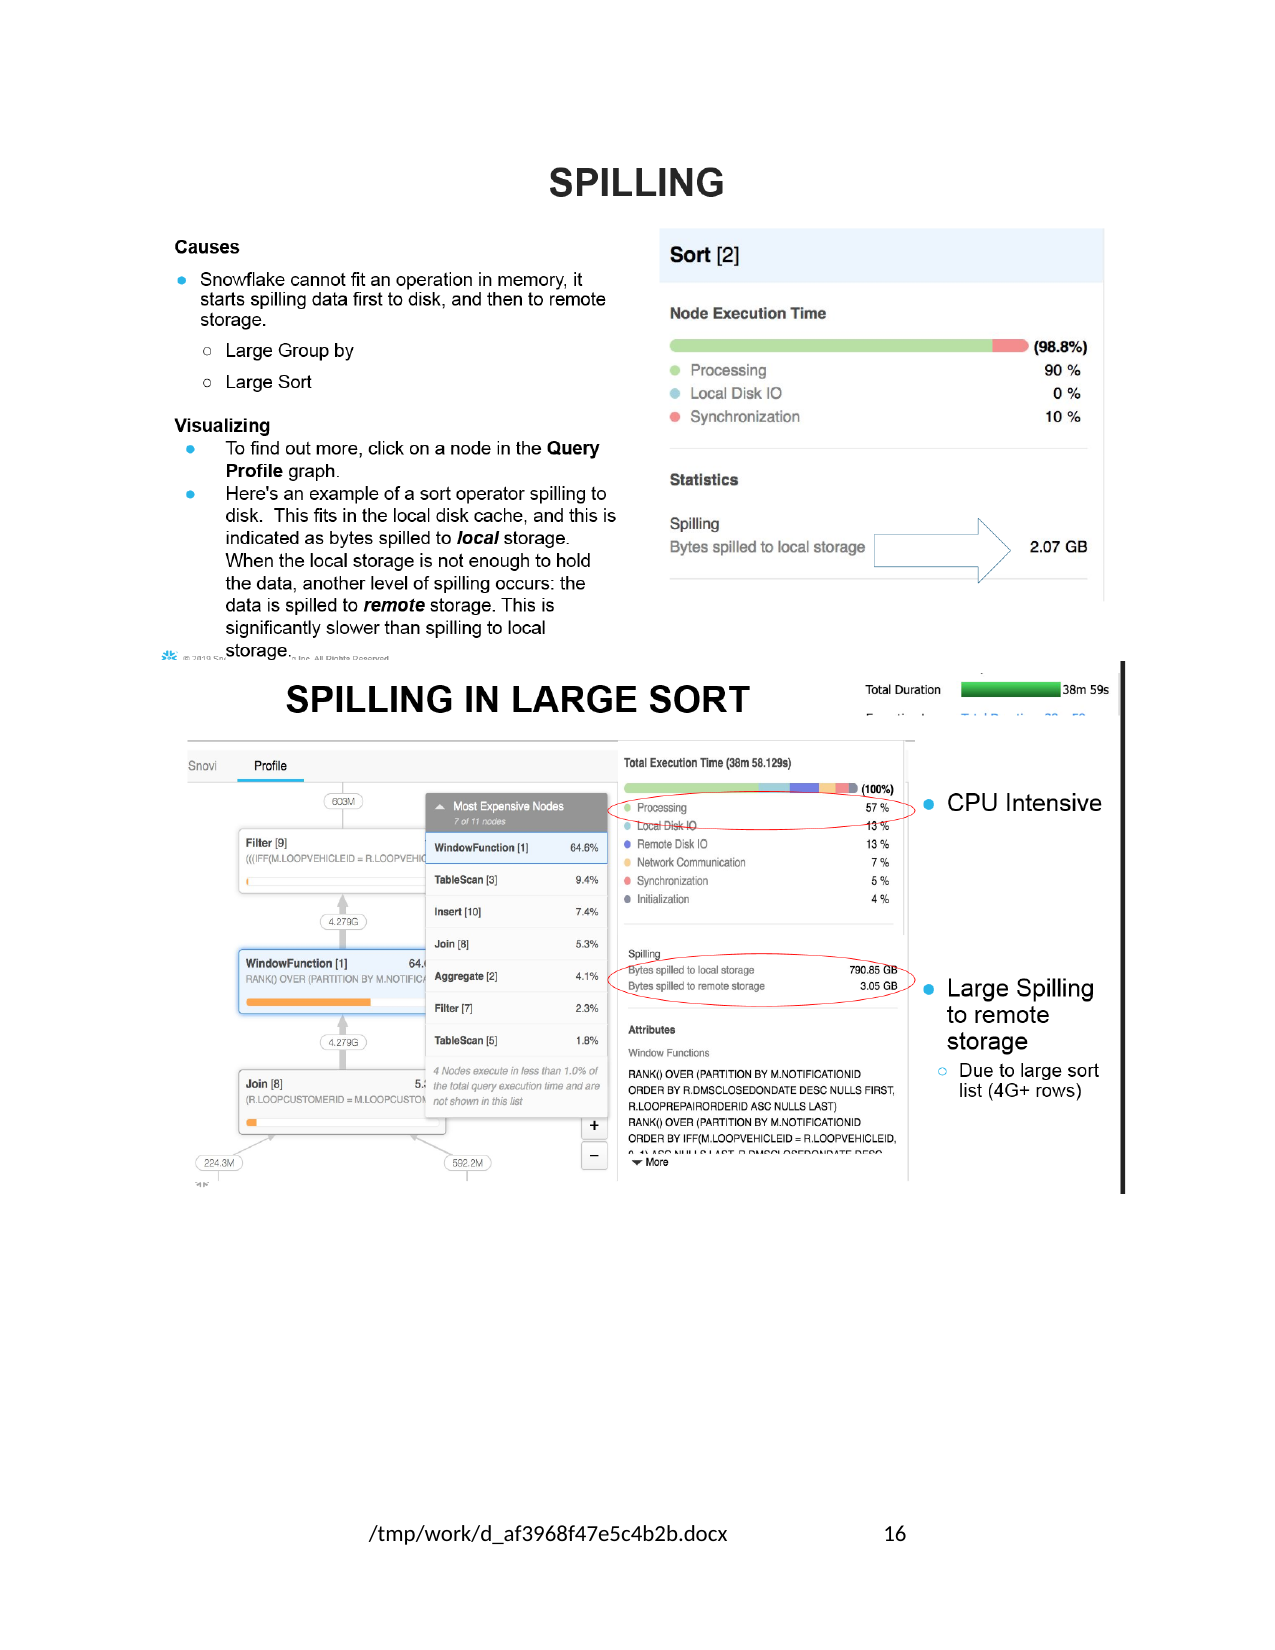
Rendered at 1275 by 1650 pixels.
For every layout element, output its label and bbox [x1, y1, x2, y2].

picture [150, 661, 1125, 1194]
picture [150, 150, 1125, 660]
